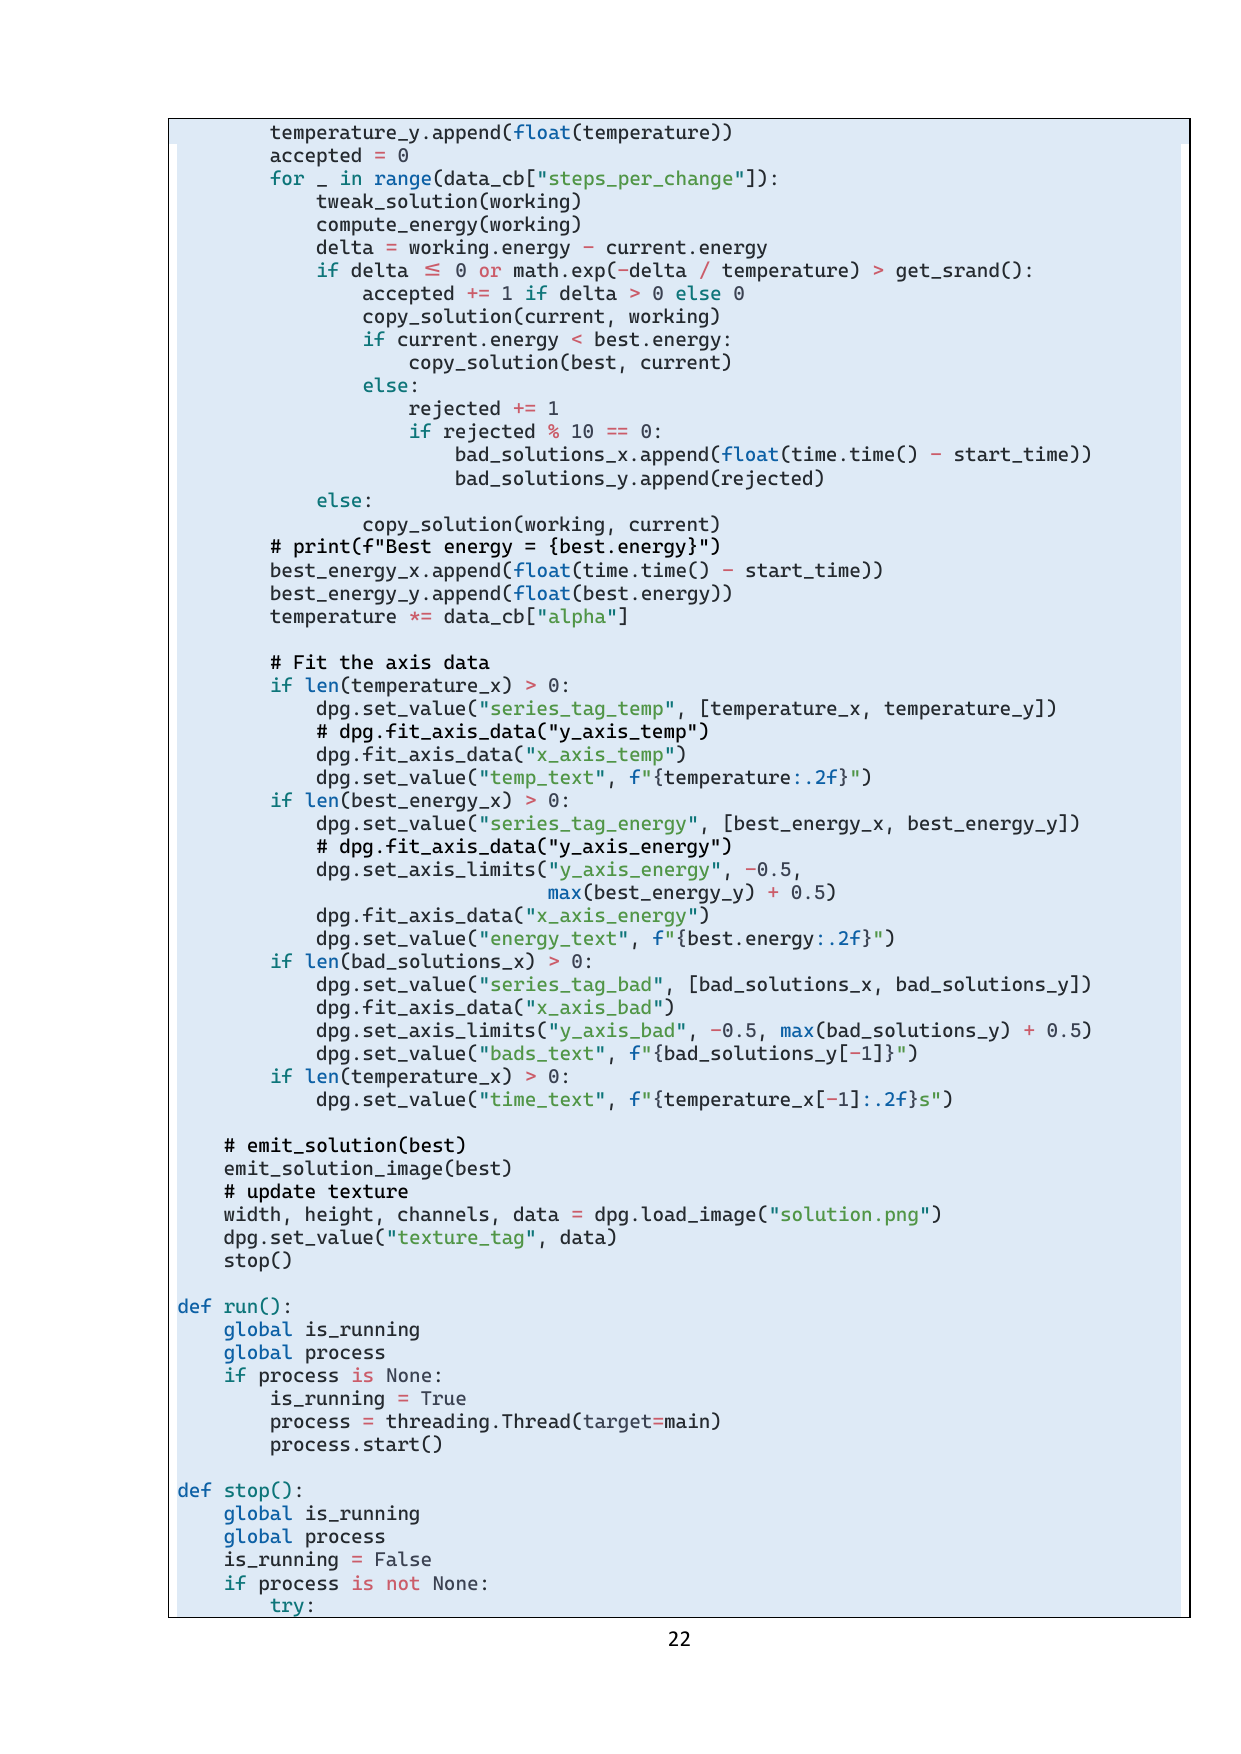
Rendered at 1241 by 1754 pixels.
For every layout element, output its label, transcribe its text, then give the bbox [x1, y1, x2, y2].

text is_running = False [177, 1548, 1181, 1572]
text # dpg.fit_axis_data("y_axis_temp") [177, 720, 1181, 743]
text dpg.fit_axis_data("x_axis_energy") [177, 904, 1181, 927]
text accepted = 0 [177, 144, 1181, 167]
text width, height, channels, data = dpg.load_image("solution.png") [177, 1203, 1181, 1226]
text bad_solutions_y.append(rejected) [177, 467, 1181, 489]
text if delta <= 0 or math.exp(-delta / temperature) > get_srand(): [177, 259, 1181, 282]
text dpg.fit_axis_data("x_axis_bad") [177, 996, 1181, 1019]
text global is_running [177, 1502, 1181, 1526]
text best_energy_x.append(float(time.time() - start_time)) [177, 559, 1181, 582]
text if len(best_energy_x) > 0: [177, 789, 1181, 812]
text dpg.set_value("energy_text", f"{best.energy:.2f}") [177, 927, 1181, 950]
text copy_solution(working, current) [177, 513, 1181, 536]
text dpg.set_axis_limits("y_axis_bad", -0.5, max(bad_solutions_y) + 0.5) [177, 1019, 1181, 1042]
text temperature_y.append(float(temperature)) [169, 119, 1189, 144]
text process.start() [177, 1433, 1181, 1456]
text dpg.set_value("bads_text", f"{bad_solutions_y[-1]}") [177, 1042, 1181, 1065]
text compute_energy(working) [177, 213, 1181, 236]
text if len(temperature_x) > 0: [177, 674, 1181, 697]
text copy_solution(best, current) [177, 351, 1181, 374]
text if len(bad_solutions_x) > 0: [177, 950, 1181, 973]
text # dpg.fit_axis_data("y_axis_energy") [177, 835, 1181, 858]
text dpg.set_value("series_tag_temp", [temperature_x, temperature_y]) [177, 697, 1181, 720]
text if len(temperature_x) > 0: [177, 1065, 1181, 1088]
text dpg.set_value("texture_tag", data) [177, 1226, 1181, 1249]
text tweak_solution(working) [177, 190, 1181, 213]
text # Fit the axis data [177, 651, 1181, 674]
text delta = working.energy - current.energy [177, 236, 1181, 259]
text dpg.set_value("series_tag_bad", [bad_solutions_x, bad_solutions_y]) [177, 973, 1181, 996]
text process = threading.Thread(target=main) [177, 1410, 1181, 1433]
text for _ in range(data_cb["steps_per_change"]): [177, 167, 1181, 190]
text def stop(): [177, 1479, 1181, 1502]
text dpg.set_value("temp_text", f"{temperature:.2f}") [177, 766, 1181, 789]
text # print(f"Best energy = {best.energy}") [177, 536, 1181, 559]
text dpg.set_value("series_tag_energy", [best_energy_x, best_energy_y]) [177, 812, 1181, 835]
text temperature *= data_cb["alpha"] [177, 605, 1181, 628]
text emit_solution_image(best) [177, 1157, 1181, 1180]
text bad_solutions_x.append(float(time.time() - start_time)) [177, 443, 1181, 467]
text global process [177, 1341, 1181, 1364]
text else: [177, 374, 1181, 397]
text else: [177, 489, 1181, 513]
text # emit_solution(best) [177, 1134, 1181, 1157]
text rejected += 1 [177, 397, 1181, 421]
text accepted += 1 if delta > 0 else 0 [177, 282, 1181, 305]
text is_running = True [177, 1387, 1181, 1410]
text max(best_energy_y) + 0.5) [177, 881, 1181, 904]
text dpg.fit_axis_data("x_axis_temp") [177, 743, 1181, 766]
text best_energy_y.append(float(best.energy)) [177, 582, 1181, 605]
text try: [177, 1594, 1181, 1617]
text dpg.set_axis_limits("y_axis_energy", -0.5, [177, 858, 1181, 881]
text stop() [177, 1249, 1181, 1272]
text if current.energy < best.energy: [177, 328, 1181, 351]
text # update texture [177, 1180, 1181, 1203]
text global is_running [177, 1318, 1181, 1341]
text copy_solution(current, working) [177, 305, 1181, 328]
text def run(): [177, 1295, 1181, 1318]
text global process [177, 1526, 1181, 1548]
text if rejected % 10 == 0: [177, 421, 1181, 443]
text if process is not None: [177, 1572, 1181, 1594]
text if process is None: [177, 1364, 1181, 1387]
text dpg.set_value("time_text", f"{temperature_x[-1]:.2f}s") [177, 1088, 1181, 1111]
